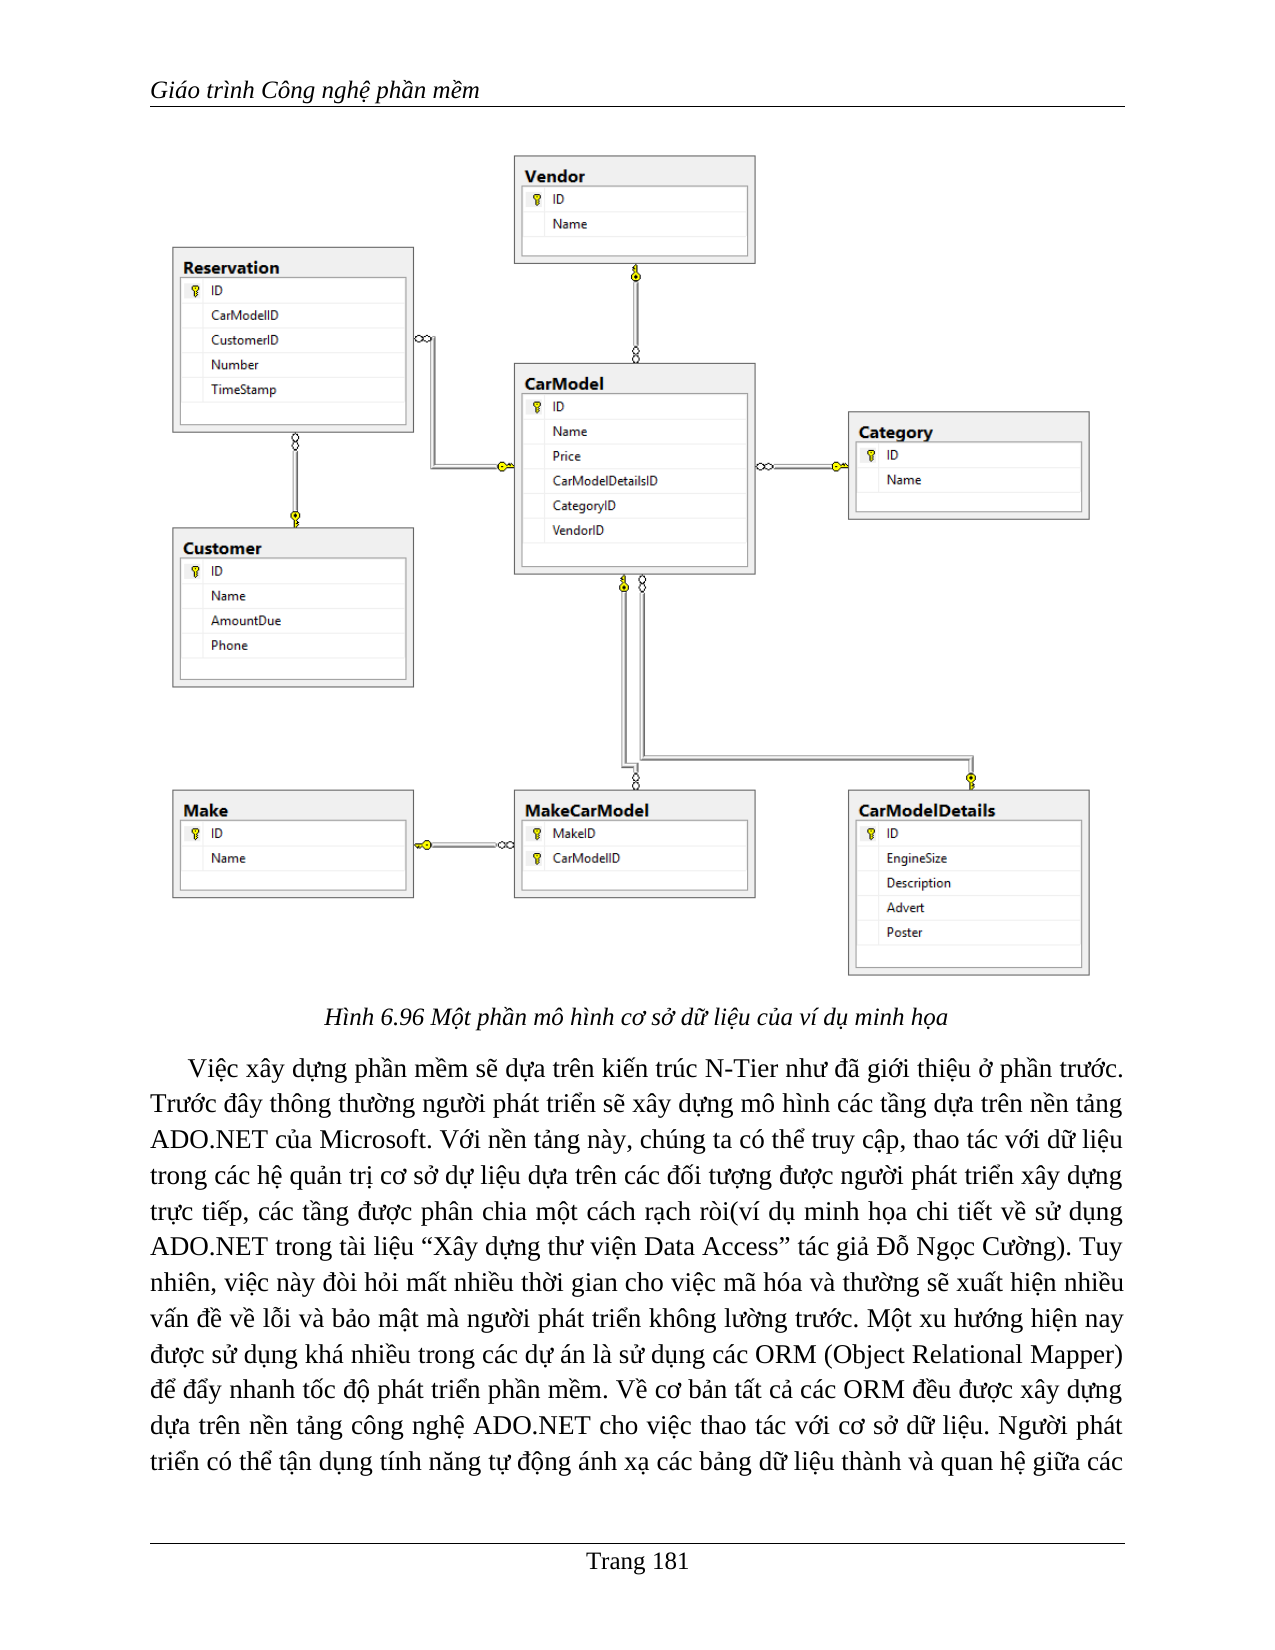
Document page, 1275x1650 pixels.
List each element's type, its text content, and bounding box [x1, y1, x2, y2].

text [150, 1052, 1125, 1476]
picture [167, 150, 1108, 981]
